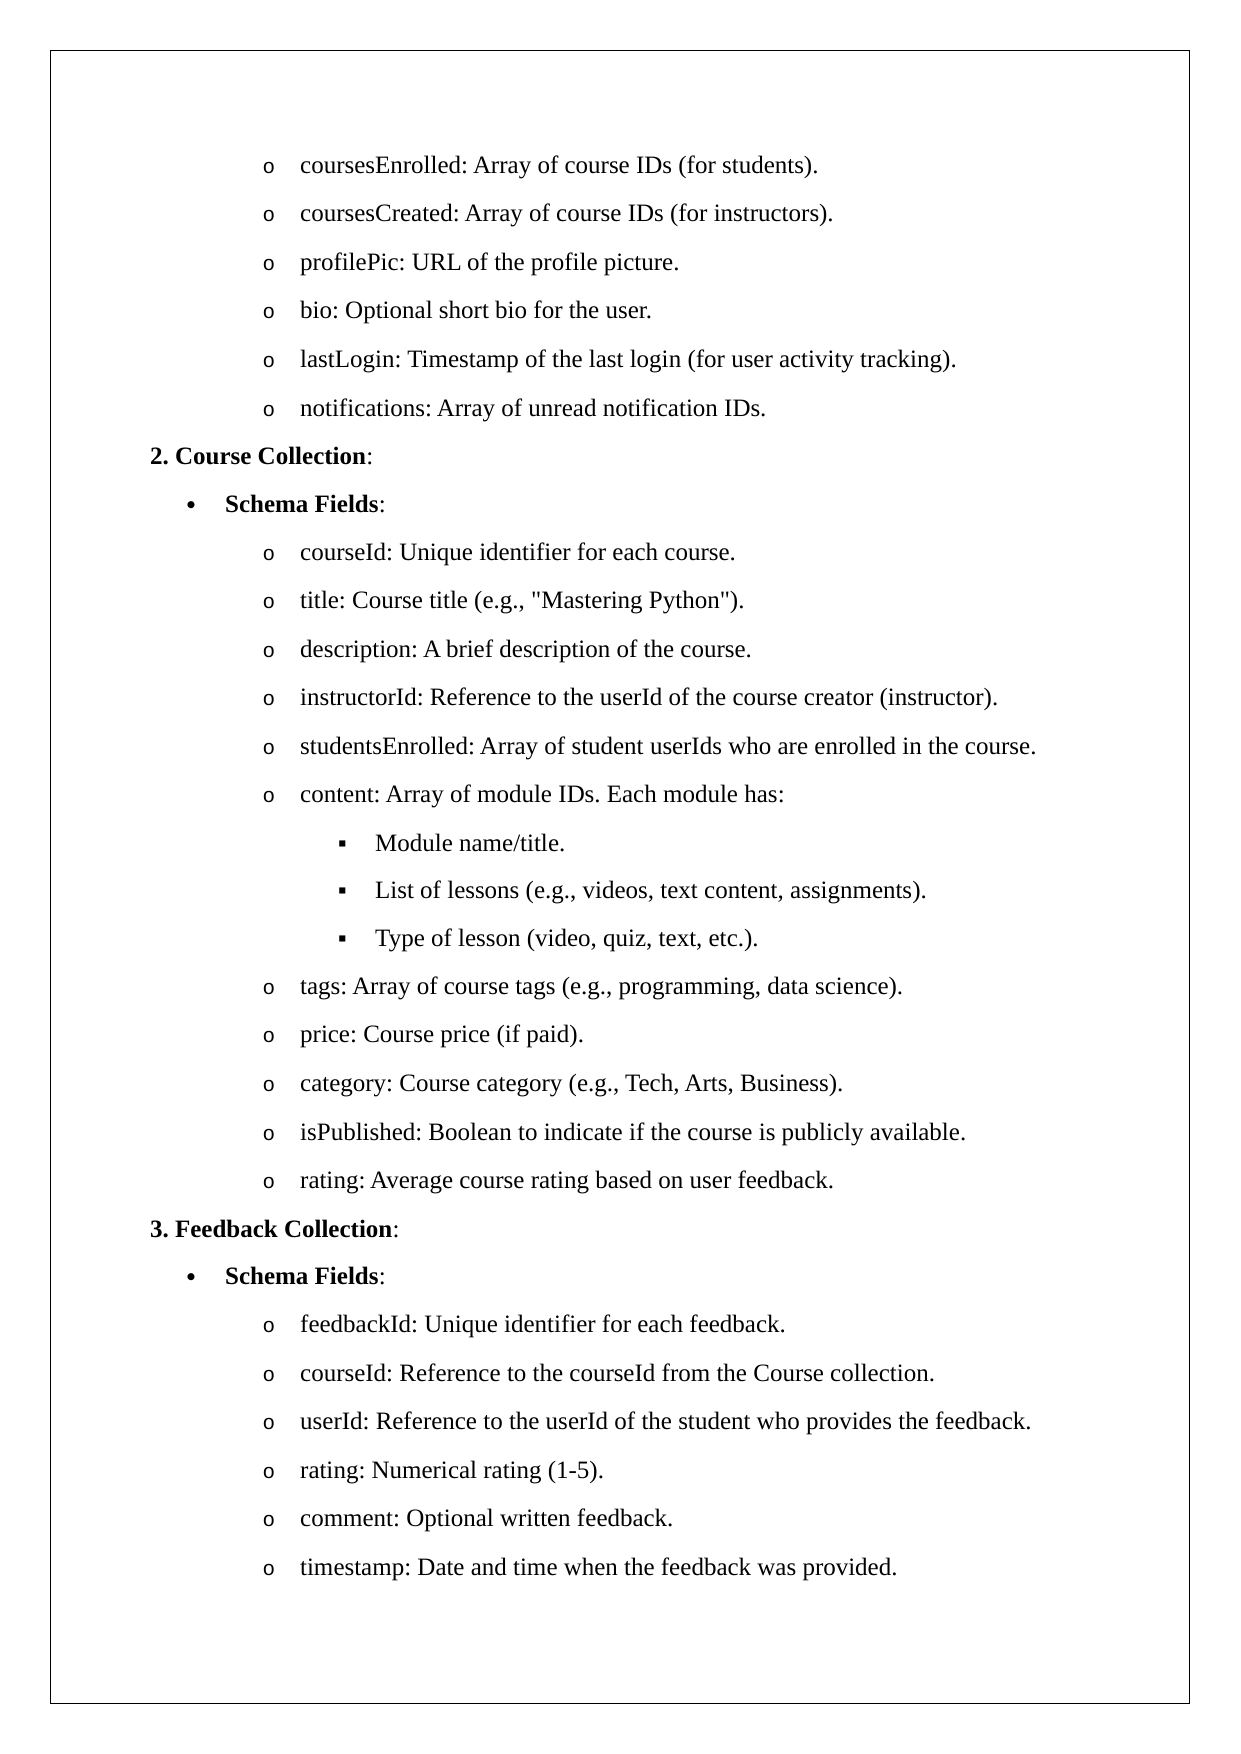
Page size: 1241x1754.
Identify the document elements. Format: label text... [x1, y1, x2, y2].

list studentsEnrolled: Array of student userIds who are enrolled in the course. [262, 731, 1090, 760]
list Module name/title. [337, 828, 1090, 857]
list bio: Optional short bio for the user. [262, 296, 1090, 325]
list courseId: Unique identifier for each course. [262, 537, 1090, 566]
list category: Course category (e.g., Tech, Arts, Business). [262, 1068, 1090, 1098]
list List of lessons (e.g., videos, text content, assignments). [337, 876, 1090, 904]
list tags: Array of course tags (e.g., programming, data science). [262, 971, 1090, 1001]
list price: Course price (if paid). [262, 1019, 1090, 1049]
list coursesCreated: Array of course IDs (for instructors). [262, 198, 1090, 228]
list description: A brief description of the course. [262, 634, 1090, 663]
list Type of lesson (video, quiz, text, etc.). [337, 923, 1090, 952]
list rating: Numerical rating (1-5). [262, 1455, 1090, 1484]
list userId: Reference to the userId of the student who provides the feedback. [262, 1406, 1090, 1436]
list timestamp: Date and time when the feedback was provided. [262, 1552, 1090, 1581]
list instructorId: Reference to the userId of the course creator (instructor). [262, 682, 1090, 712]
list title: Course title (e.g., "Mastering Python"). [262, 585, 1090, 615]
text 2. Course Collection: [150, 441, 1090, 470]
list courseId: Reference to the courseId from the Course collection. [262, 1358, 1090, 1387]
list coursesEnrolled: Array of course IDs (for students). [262, 150, 1090, 179]
list comment: Optional written feedback. [262, 1503, 1090, 1533]
text 3. Feedback Collection: [150, 1214, 1090, 1242]
list isPublished: Boolean to indicate if the course is publicly available. [262, 1117, 1090, 1146]
list Schema Fields: [187, 489, 1090, 518]
list content: Array of module IDs. Each module has: [262, 779, 1090, 809]
list lastLogin: Timestamp of the last login (for user activity tracking). [262, 344, 1090, 374]
list feedbackId: Unique identifier for each feedback. [262, 1309, 1090, 1339]
list notifications: Array of unread notification IDs. [262, 393, 1090, 422]
list rating: Average course rating based on user feedback. [262, 1165, 1090, 1195]
list profilePic: URL of the profile picture. [262, 247, 1090, 277]
list Schema Fields: [187, 1261, 1090, 1290]
